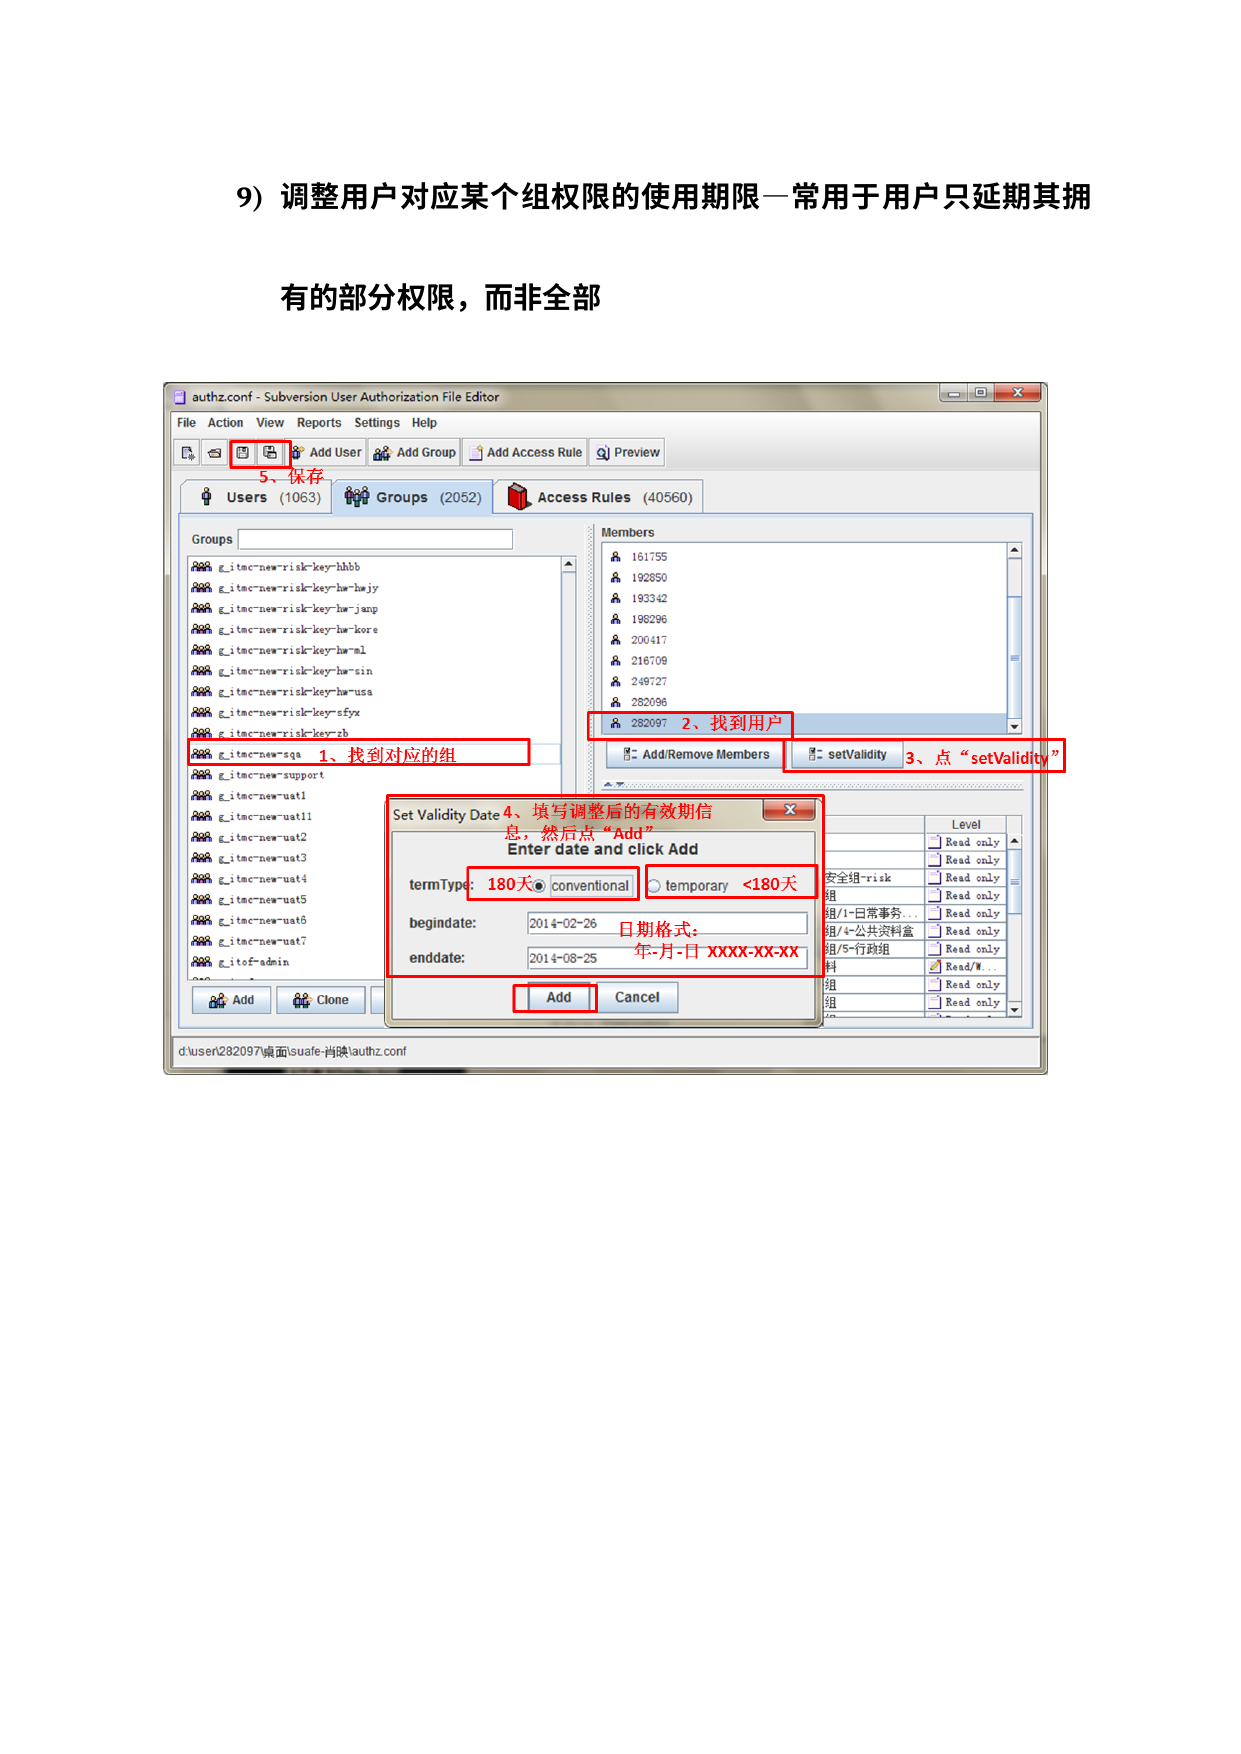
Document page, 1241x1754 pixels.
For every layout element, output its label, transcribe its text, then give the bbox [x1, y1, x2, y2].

picture [163, 382, 1078, 1075]
subtitle 调整用户对应某个组权限的使用期限—常用于用户只延期其拥有的部分权限，而非全部 [236, 162, 1093, 328]
